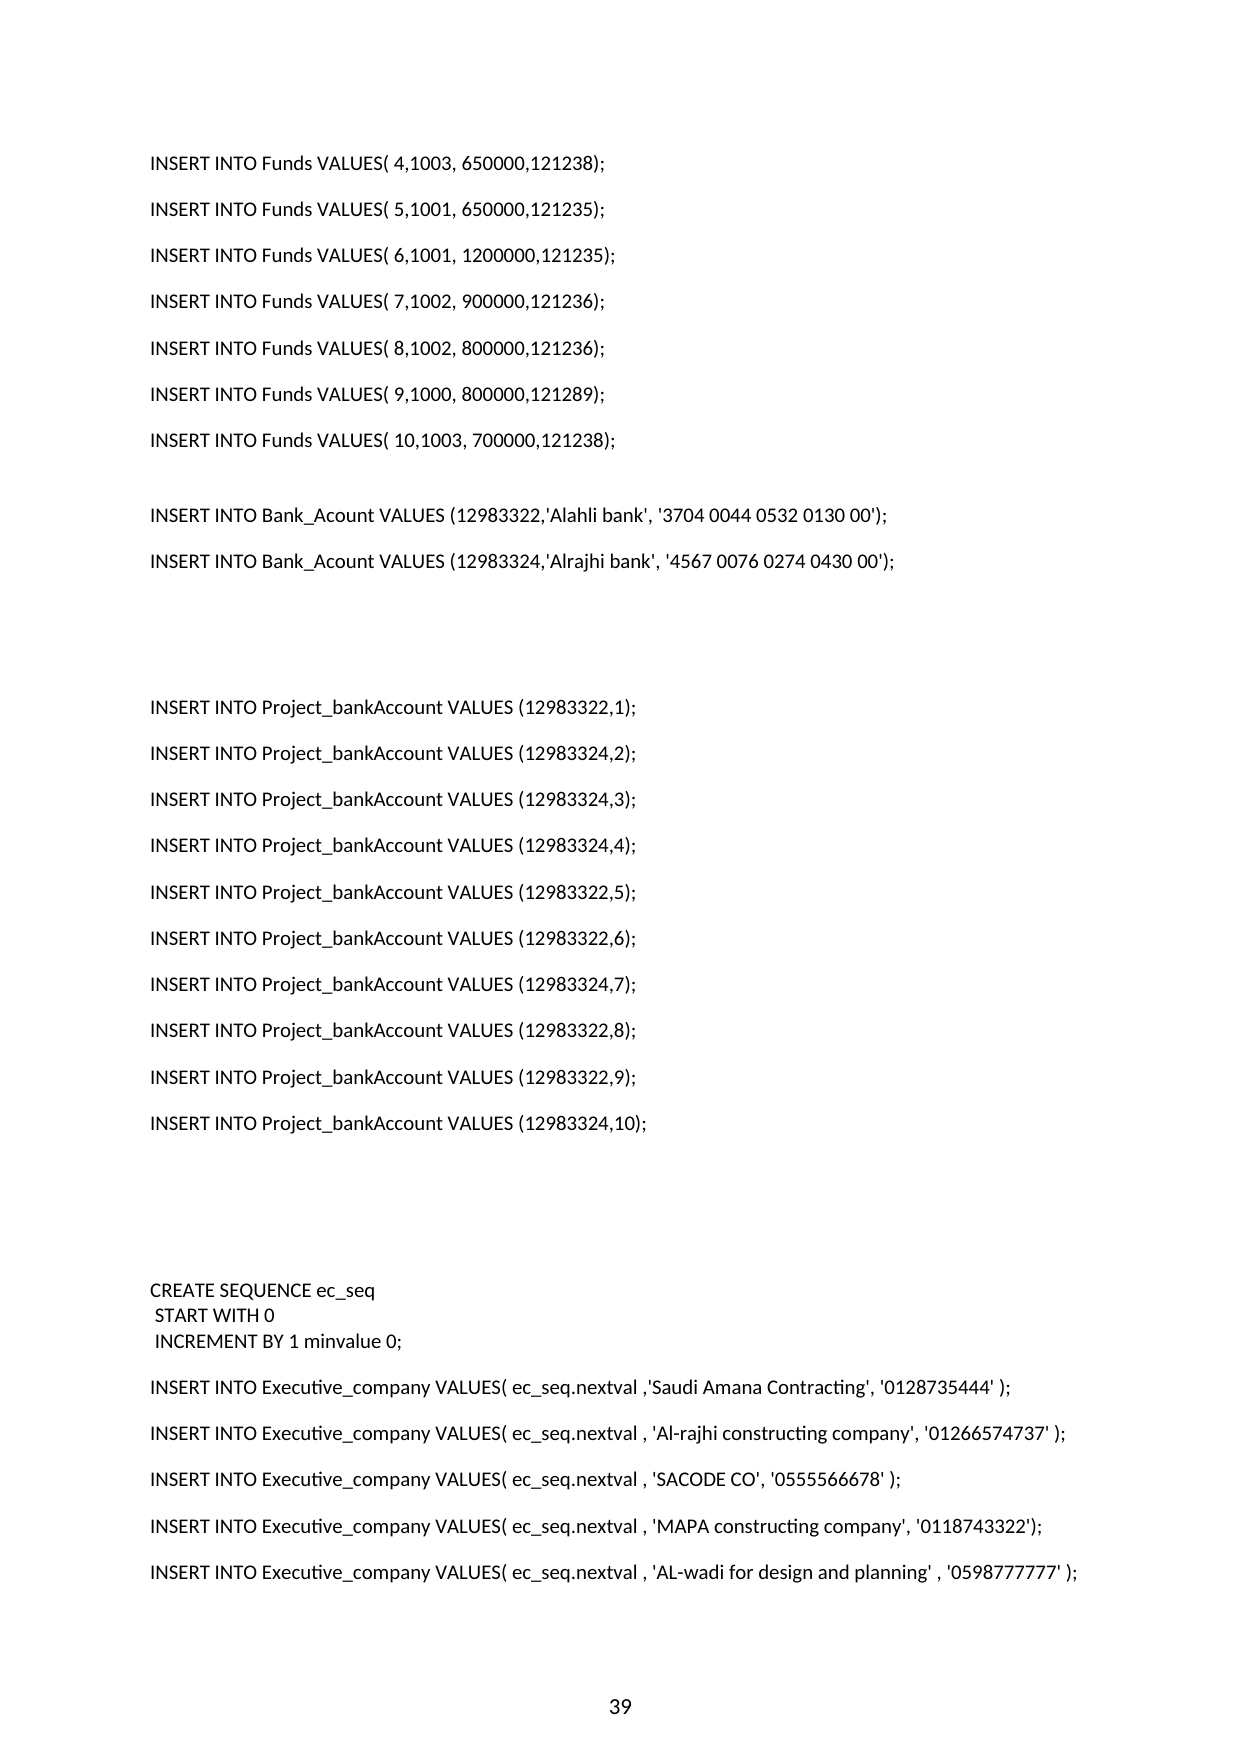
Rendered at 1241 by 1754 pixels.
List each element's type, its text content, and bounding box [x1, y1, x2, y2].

text INSERT INTO Project_bankAccount VALUES (12983322,1); [150, 694, 1090, 719]
text INSERT INTO Funds VALUES( 10,1003, 700000,121238); [150, 427, 1090, 481]
text INSERT INTO Funds VALUES( 7,1002, 900000,121236); [150, 289, 1090, 314]
text INSERT INTO Project_bankAccount VALUES (12983322,5); [150, 879, 1090, 904]
text INSERT INTO Project_bankAccount VALUES (12983324,2); [150, 740, 1090, 766]
text INSERT INTO Funds VALUES( 8,1002, 800000,121236); [150, 335, 1090, 360]
text INSERT INTO Executive_company VALUES( ec_seq.nextval , 'SACODE CO', '0555566678' ); [150, 1467, 1090, 1492]
text INSERT INTO Project_bankAccount VALUES (12983322,8); [150, 1018, 1090, 1043]
text INSERT INTO Project_bankAccount VALUES (12983324,7); [150, 971, 1090, 997]
text INSERT INTO Executive_company VALUES( ec_seq.nextval , 'AL-wadi for design and planning' , '0598777777' ); [150, 1559, 1090, 1584]
text INSERT INTO Project_bankAccount VALUES (12983322,9); [150, 1064, 1090, 1089]
text INSERT INTO Project_bankAccount VALUES (12983324,10); [150, 1110, 1090, 1136]
text INSERT INTO Project_bankAccount VALUES (12983324,4); [150, 833, 1090, 858]
text INSERT INTO Funds VALUES( 6,1001, 1200000,121235); [150, 242, 1090, 268]
text INSERT INTO Project_bankAccount VALUES (12983322,6); [150, 925, 1090, 951]
text INSERT INTO Funds VALUES( 9,1000, 800000,121289); [150, 381, 1090, 407]
text CREATE SEQUENCE ec_seq START WITH 0 INCREMENT BY 1 minvalue 0; [150, 1277, 1090, 1353]
text INSERT INTO Executive_company VALUES( ec_seq.nextval , 'MAPA constructing company', '0118743322'); [150, 1513, 1090, 1538]
text INSERT INTO Funds VALUES( 4,1003, 650000,121238); [150, 150, 1090, 175]
text INSERT INTO Executive_company VALUES( ec_seq.nextval , 'Al-rajhi constructing company', '01266574737' ); [150, 1420, 1090, 1446]
text INSERT INTO Bank_Acount VALUES (12983324,'Alrajhi bank', '4567 0076 0274 0430 00'); [150, 548, 1090, 627]
text INSERT INTO Executive_company VALUES( ec_seq.nextval ,'Saudi Amana Contracting', '0128735444' ); [150, 1374, 1090, 1399]
text INSERT INTO Bank_Acount VALUES (12983322,'Alahli bank', '3704 0044 0532 0130 00'); [150, 502, 1090, 527]
text INSERT INTO Project_bankAccount VALUES (12983324,3); [150, 786, 1090, 812]
text INSERT INTO Funds VALUES( 5,1001, 650000,121235); [150, 196, 1090, 222]
